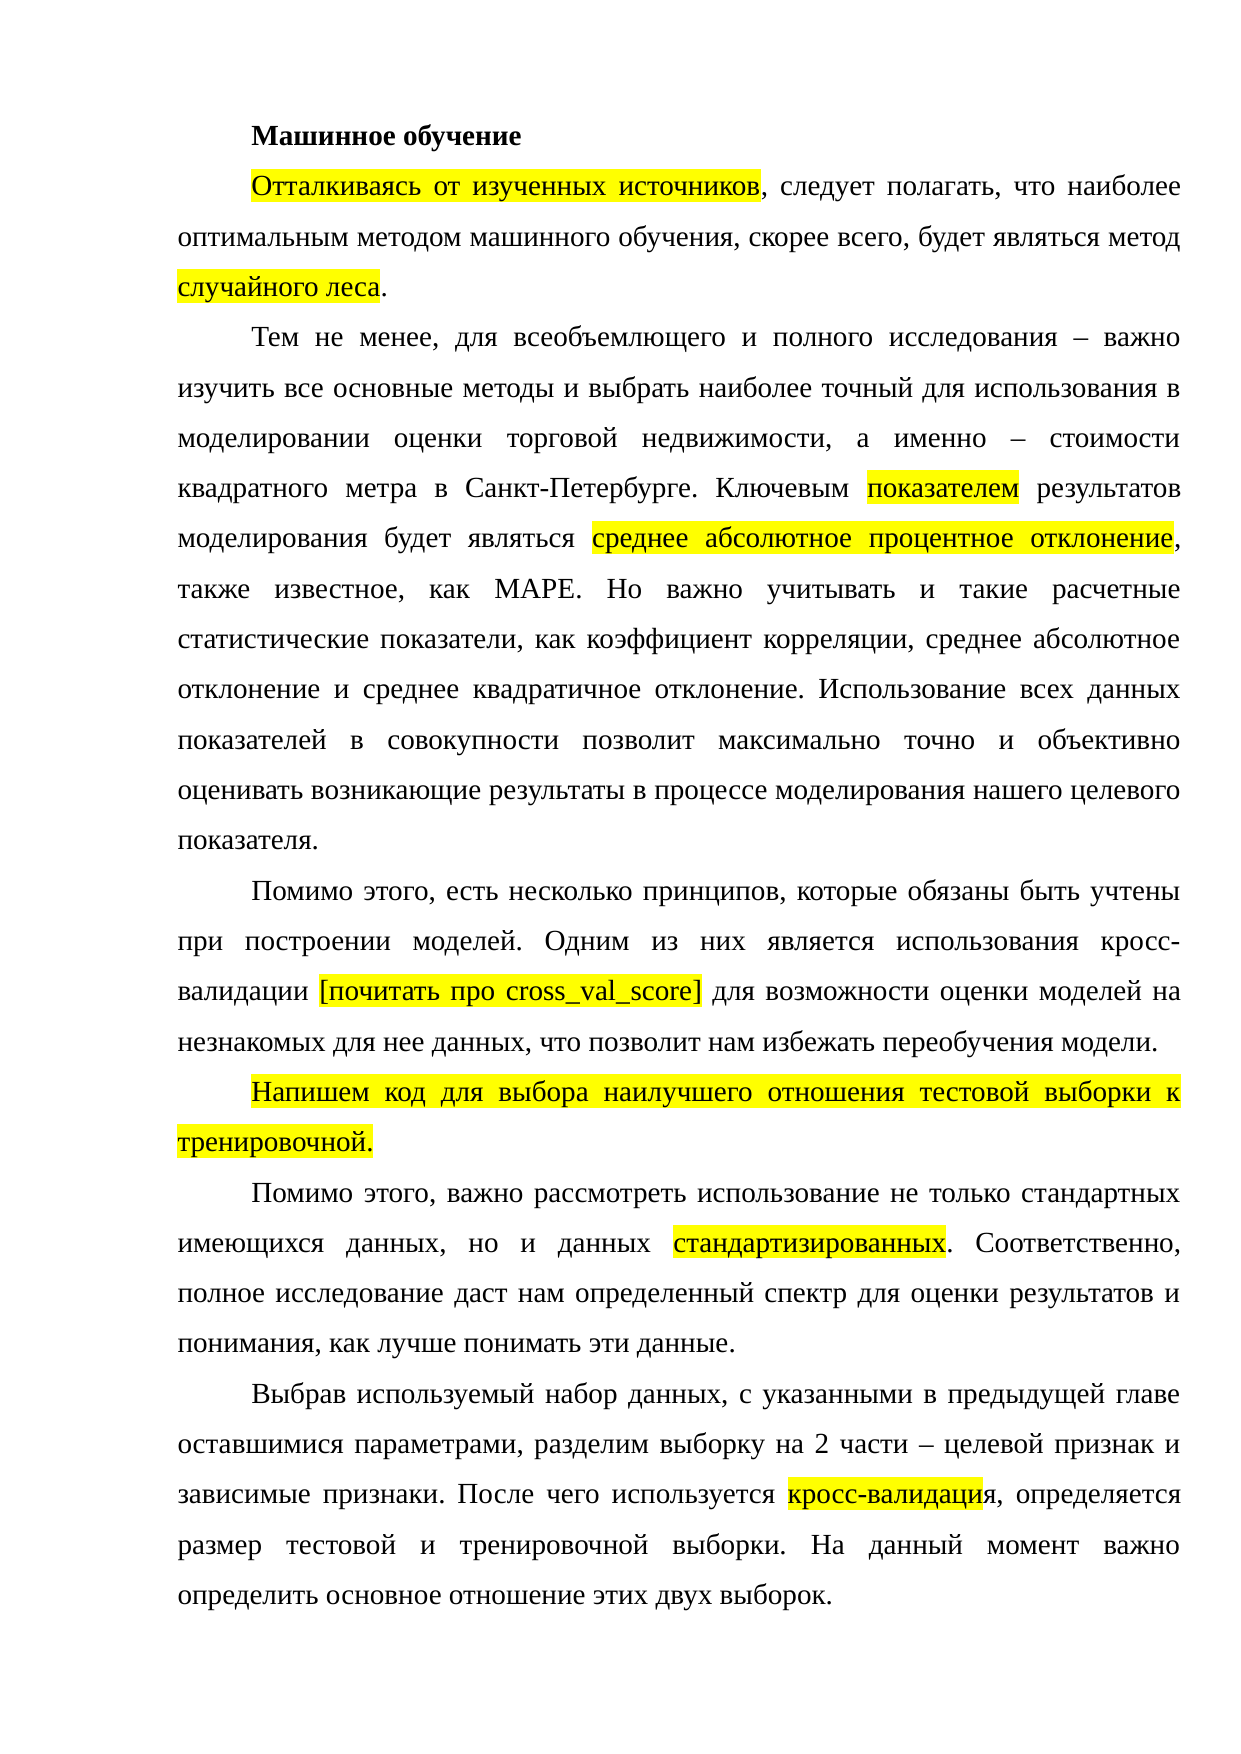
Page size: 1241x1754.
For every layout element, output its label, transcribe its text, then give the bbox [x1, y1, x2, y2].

text Помимо этого, важно рассмотреть использование не только стандартных имеющихся данных, но и данных стандартизированных. Соответственно, полное исследование даст нам определенный спектр для оценки результатов и понимания, как лучше понимать эти данные. [177, 1175, 1181, 1359]
text Машинное обучение [177, 118, 1181, 152]
text Напишем код для выбора наилучшего отношения тестовой выборки к тренировочной. [177, 1074, 1181, 1158]
text Помимо этого, есть несколько принципов, которые обязаны быть учтены при построении моделей. Одним из них является использования кросс-валидации [почитать про cross_val_score] для возможности оценки моделей на незнакомых для нее данных, что позволит нам избежать переобучения модели. [177, 873, 1181, 1057]
text Выбрав используемый набор данных, с указанными в предыдущей главе оставшимися параметрами, разделим выборку на 2 части – целевой признак и зависимые признаки. После чего используется кросс-валидация, определяется размер тестовой и тренировочной выборки. На данный момент важно определить основное отношение этих двух выборок. [177, 1376, 1181, 1611]
text Тем не менее, для всеобъемлющего и полного исследования – важно изучить все основные методы и выбрать наиболее точный для использования в моделировании оценки торговой недвижимости, а именно – стоимости квадратного метра в Санкт-Петербурге. Ключевым показателем результатов моделирования будет являться среднее абсолютное процентное отклонение, также известное, как MAPE. Но важно учитывать и такие расчетные статистические показатели, как коэффициент корреляции, среднее абсолютное отклонение и среднее квадратичное отклонение. Использование всех данных показателей в совокупности позволит максимально точно и объективно оценивать возникающие результаты в процессе моделирования нашего целевого показателя. [177, 319, 1181, 856]
text Отталкиваясь от изученных источников, следует полагать, что наиболее оптимальным методом машинного обучения, скорее всего, будет являться метод случайного леса. [177, 168, 1181, 303]
